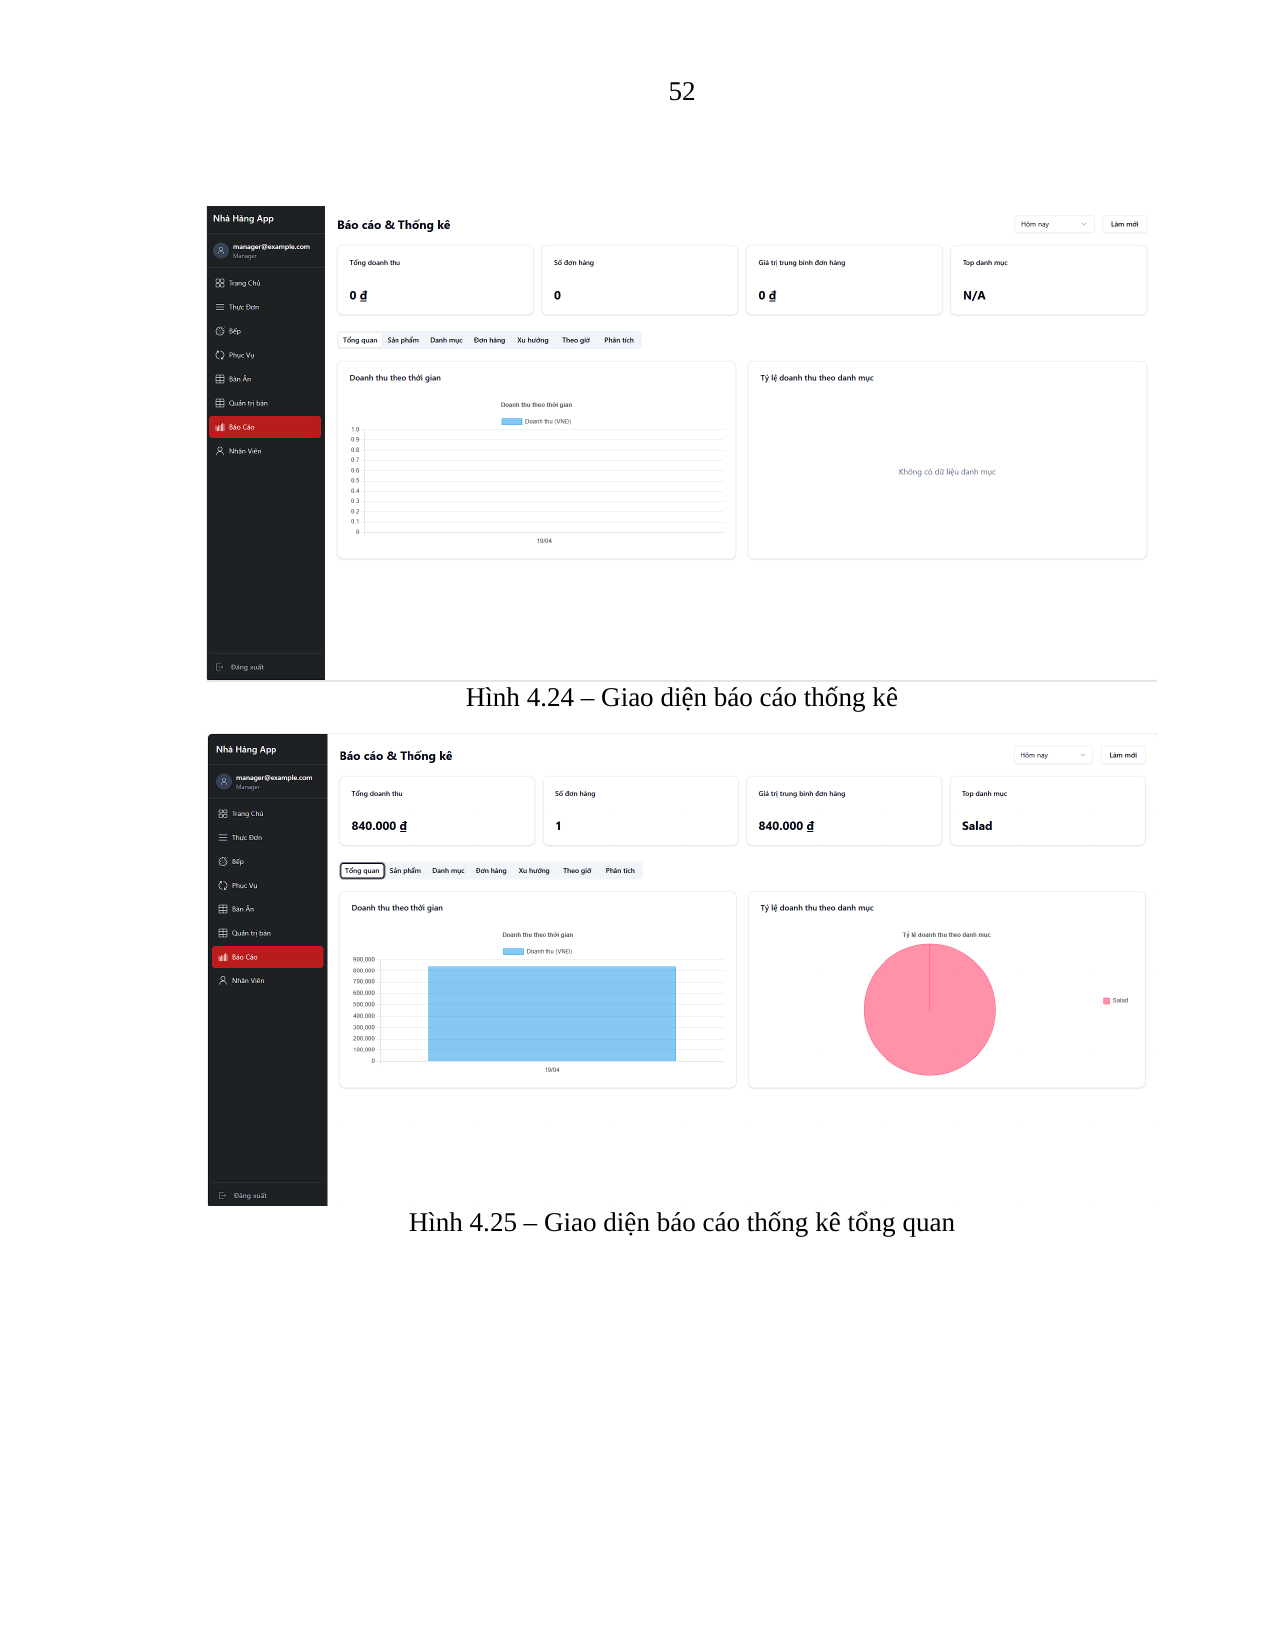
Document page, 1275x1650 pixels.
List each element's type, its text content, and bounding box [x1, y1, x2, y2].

picture [206, 733, 1157, 1206]
picture [206, 206, 1157, 682]
